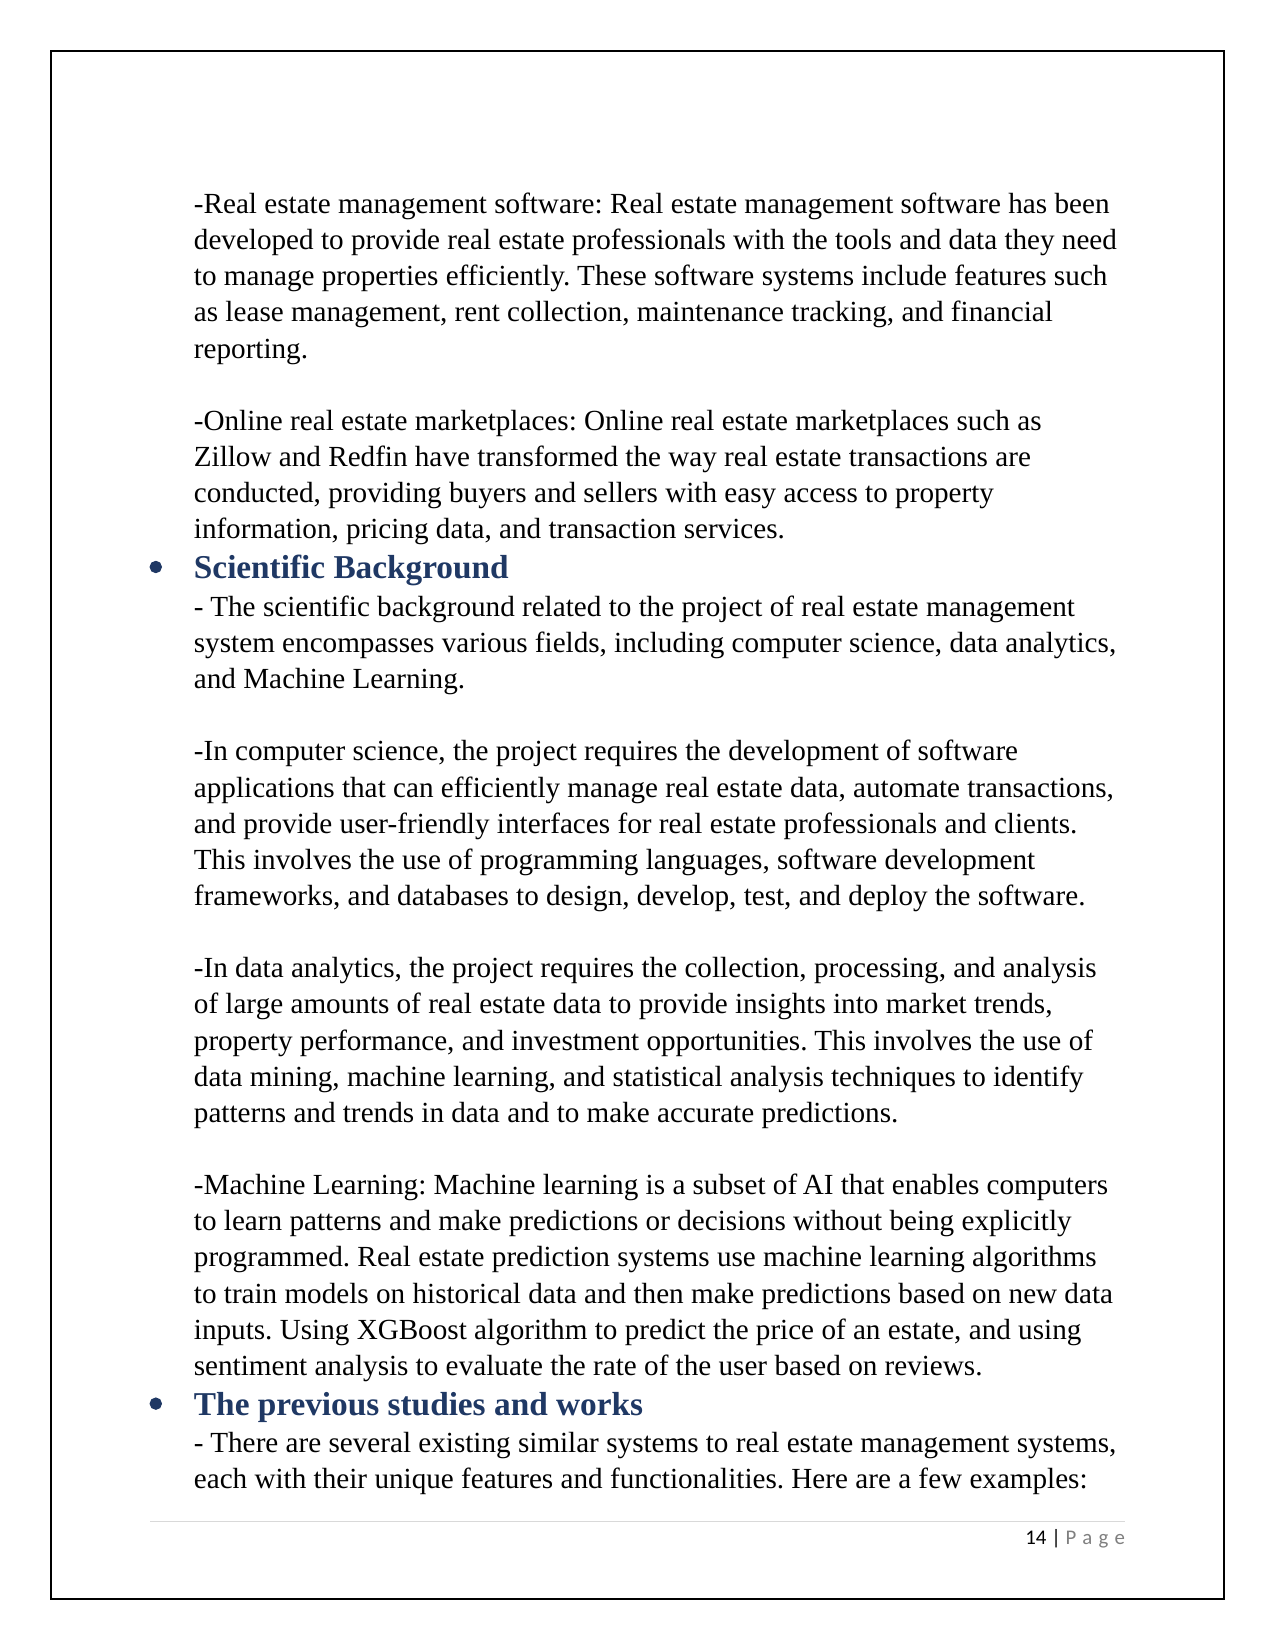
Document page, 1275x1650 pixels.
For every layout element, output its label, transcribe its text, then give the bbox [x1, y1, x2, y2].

list -In computer science, the project requires the development of software applications that can efficiently manage real estate data, automate transactions, and provide user-friendly interfaces for real estate professionals and clients. This involves the use of programming languages, software development frameworks, and databases to design, develop, test, and deploy the software. [194, 733, 1125, 912]
list Scientific Background [150, 548, 1125, 586]
list -Real estate management software: Real estate management software has been developed to provide real estate professionals with the tools and data they need to manage properties efficiently. These software systems include features such as lease management, rent collection, maintenance tracking, and financial reporting. [194, 186, 1125, 364]
list The previous studies and works [150, 1384, 1125, 1422]
list -In data analytics, the project requires the collection, processing, and analysis of large amounts of real estate data to provide insights into market trends, property performance, and investment opportunities. This involves the use of data mining, machine learning, and statistical analysis techniques to identify patterns and trends in data and to make accurate predictions. [194, 950, 1125, 1128]
list -Machine Learning: Machine learning is a subset of AI that enables computers to learn patterns and make predictions or decisions without being explicitly programmed. Real estate prediction systems use machine learning algorithms to train models on historical data and then make predictions based on new data inputs. Using XGBoost algorithm to predict the price of an estate, and using sentiment analysis to evaluate the rate of the user based on reviews. [194, 1167, 1125, 1382]
list - The scientific background related to the project of real estate management system encompasses various fields, including computer science, data analytics, and Machine Learning. [194, 589, 1125, 695]
list - There are several existing similar systems to real estate management systems, each with their unique features and functionalities. Here are a few examples: [194, 1426, 1125, 1495]
list -Online real estate marketplaces: Online real estate marketplaces such as Zillow and Redfin have transformed the way real estate transactions are conducted, providing buyers and sellers with easy access to property information, pricing data, and transaction services. [194, 403, 1125, 545]
